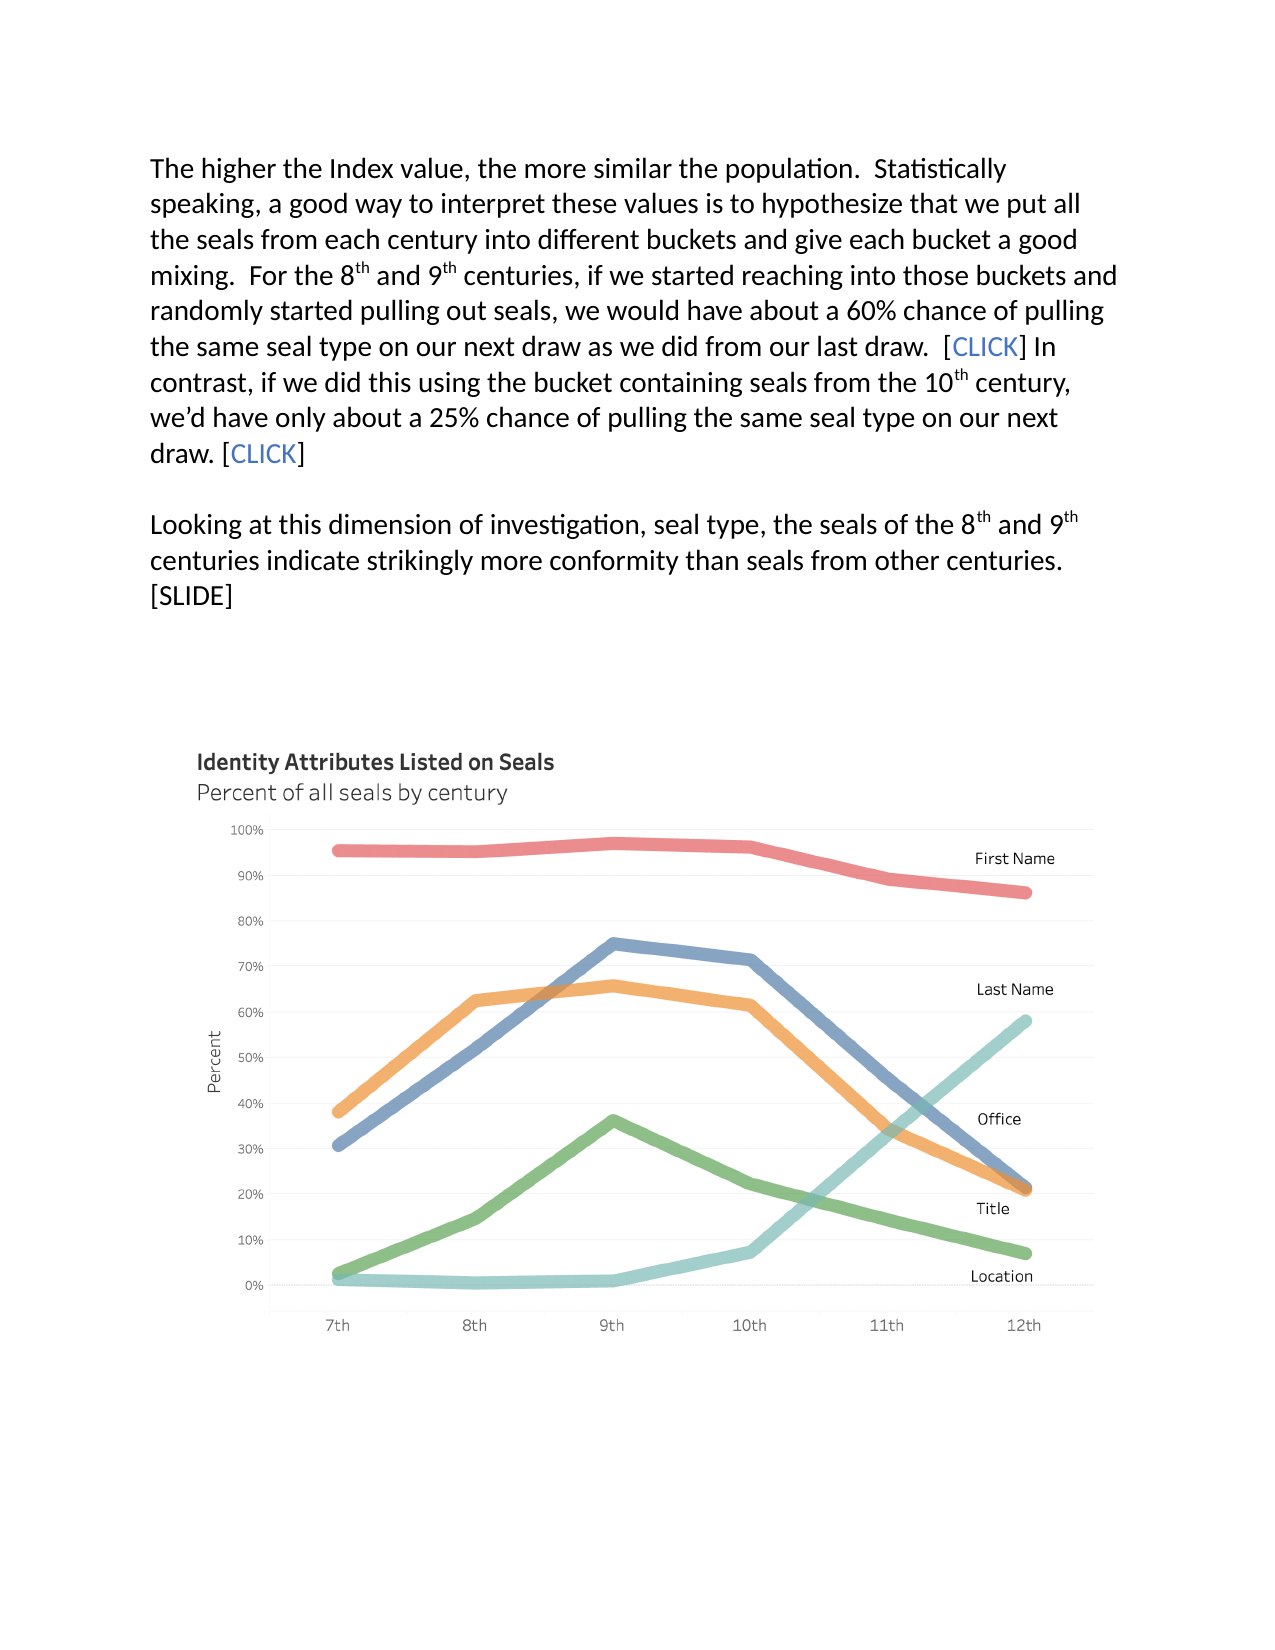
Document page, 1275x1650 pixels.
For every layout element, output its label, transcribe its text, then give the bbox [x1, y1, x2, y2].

text The higher the Index value, the more similar the population. Statistically speaking, a good way to interpret these values is to hypothesize that we put all the seals from each century into different buckets and give each bucket a good mixing. For the 8th and 9th centuries, if we started reaching into those buckets and randomly started pulling out seals, we would have about a 60% chance of pulling the same seal type on our next draw as we did from our last draw. [CLICK] In contrast, if we did this using the bucket containing seals from the 10th century, we’d have only about a 25% chance of pulling the same seal type on our next draw. [CLICK] [150, 150, 1125, 471]
picture [150, 720, 1125, 1360]
text Looking at this dimension of investigation, seal type, the seals of the 8th and 9th centuries indicate strikingly more conformity than seals from other centuries. [SLIDE] [150, 506, 1125, 613]
